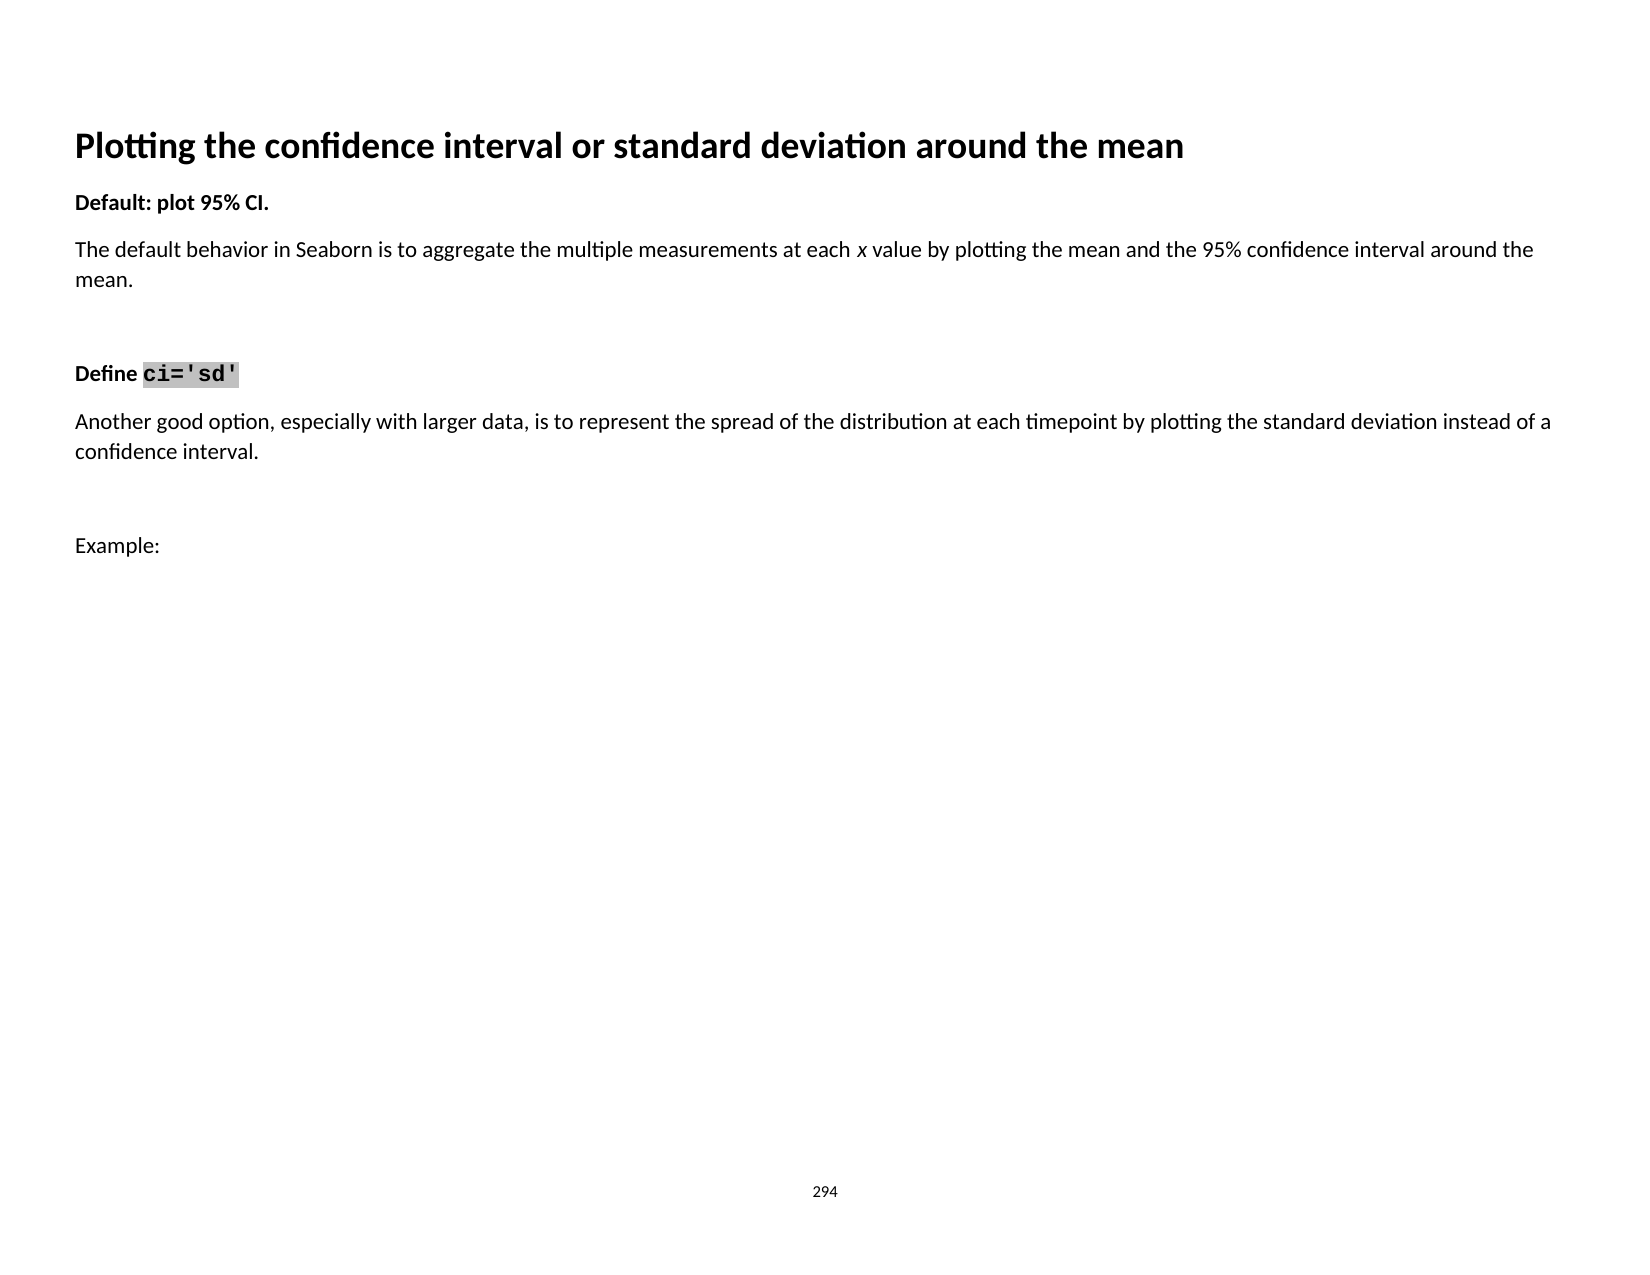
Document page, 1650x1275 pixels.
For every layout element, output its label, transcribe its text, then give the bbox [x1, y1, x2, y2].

text Plotting the confidence interval or standard deviation around the mean [75, 122, 1575, 168]
text Example: [75, 531, 1575, 559]
text Define ci='sd' [75, 359, 1575, 388]
text Another good option, especially with larger data, is to represent the spread of the distribution at each timepoint by plotting the standard deviation instead of a confidence interval. [75, 407, 1575, 465]
text Default: plot 95% CI. [75, 188, 1575, 216]
text The default behavior in Seaborn is to aggregate the multiple measurements at each x value by plotting the mean and the 95% confidence interval around the mean. [75, 235, 1575, 293]
